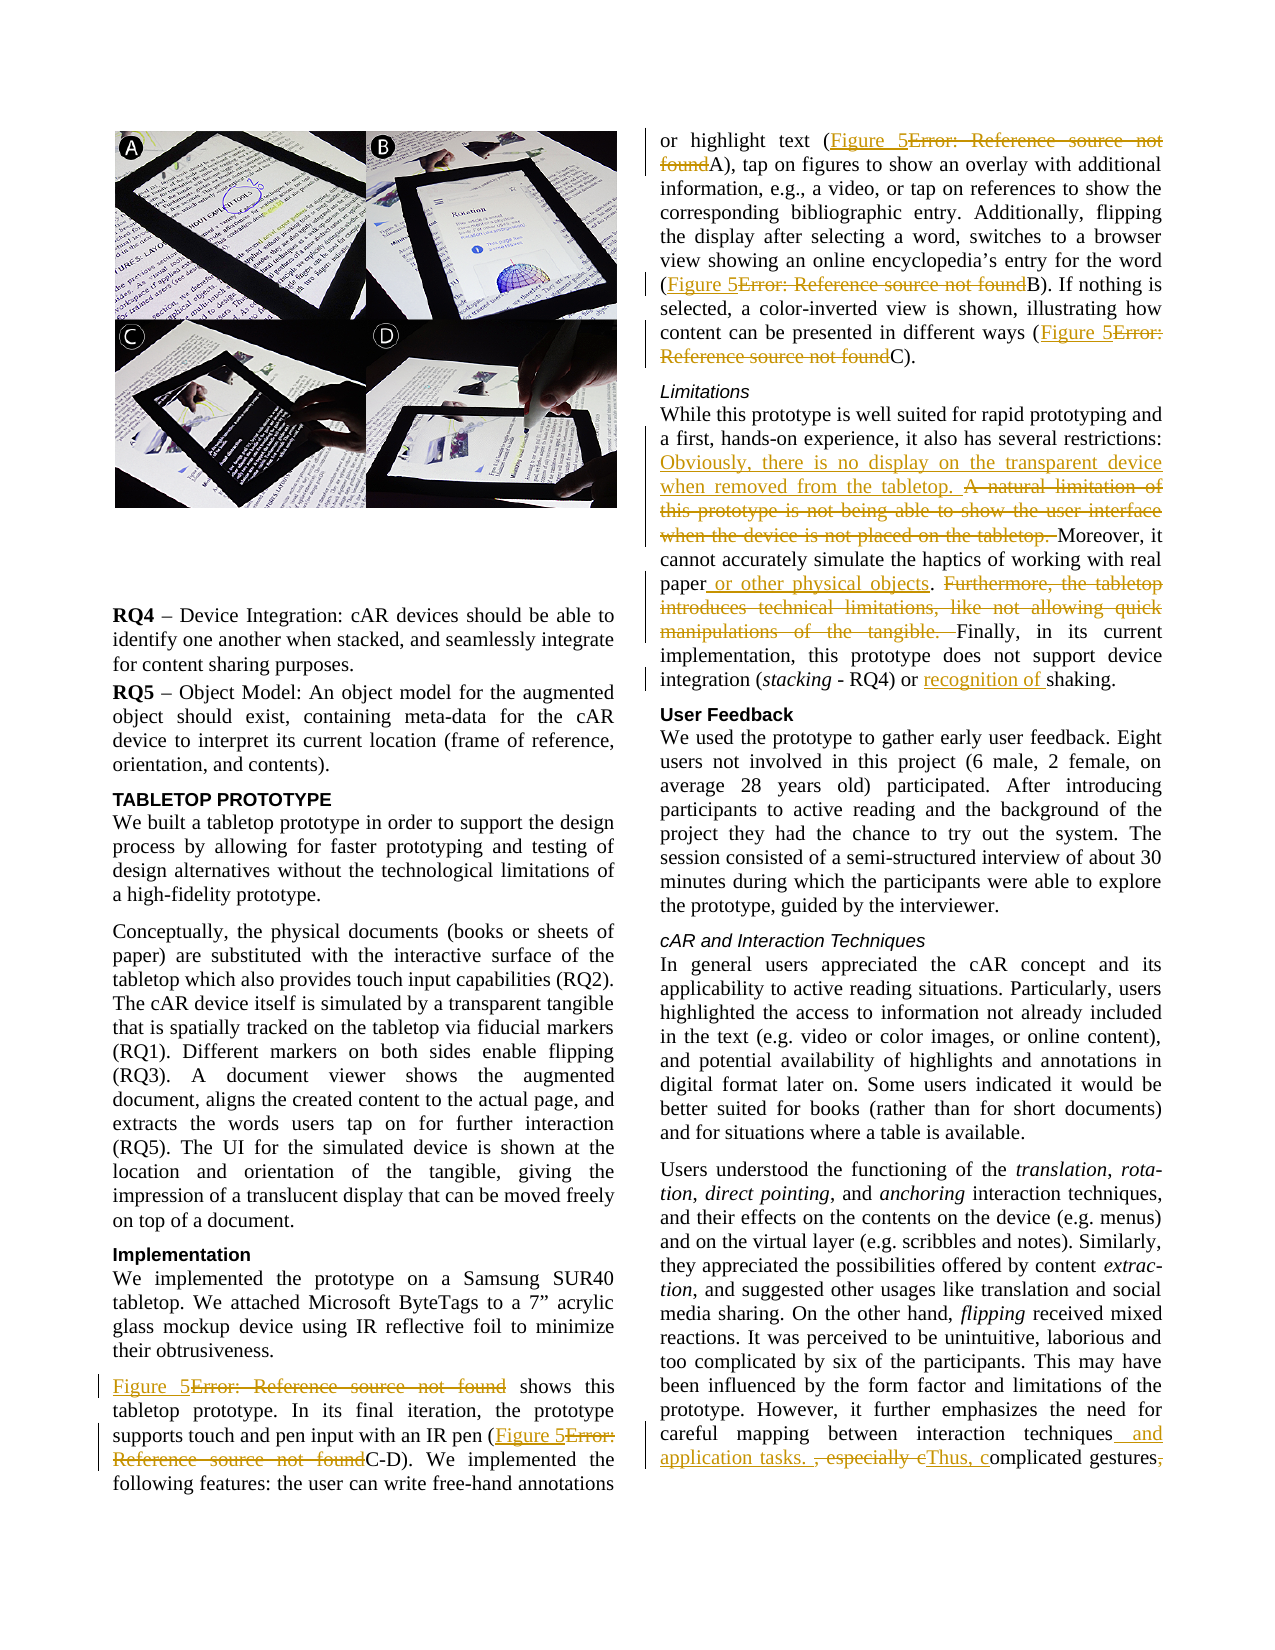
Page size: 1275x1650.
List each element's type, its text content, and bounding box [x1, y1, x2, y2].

text RQ5 – Object Model: An object model for the augmented object should exist, containing meta-data for the cAR device to interpret its current location (frame of reference, orientation, and contents). [112, 680, 615, 776]
subtitle Implementation [112, 1244, 615, 1266]
text Conceptually, the physical documents (books or sheets of paper) are substituted with the interactive surface of the tabletop which also provides touch input capabilities (RQ2). The cAR device itself is simulated by a transparent tangible that is spatially tracked on the tabletop via fiducial markers (RQ1). Different markers on both sides enable flipping (RQ3). A document viewer shows the augmented document, aligns the created content to the actual page, and extracts the words users tap on for further interaction (RQ5). The UI for the simulated device is shown at the location and orientation of the tangible, giving the impression of a translucent display that can be moved freely on top of a document. [112, 919, 615, 1232]
picture [115, 131, 617, 508]
subtitle cAR and Interaction Techniques [660, 930, 1162, 952]
subtitle User Feedback [660, 703, 1162, 725]
text While this prototype is well suited for rapid prototyping and a first, hands-on experience, it also has several restrictions: Moreover, it cannot accurately simulate the haptics of working with real paper. Finally, in its current implementation, this prototype does not support device integration (stacking - RQ4) or shaking. [660, 472, 1162, 511]
text shows this tabletop prototype. In its final iteration, the prototype supports touch and pen input with an IR pen (C-D). We implemented the following features: the user can write free-hand annotations or highlight text (A), tap on figures to show an overlay with additional information, e.g., a video, or tap on references to show the corresponding bibliographic entry. Additionally, flipping the display after selecting a word, switches to a browser view showing an online encyclopedia’s entry for the word (B). If nothing is selected, a color-inverted view is shown, illustrating how content can be presented in different ways (C). [660, 127, 1162, 368]
text We used the prototype to gather early user feedback. Eight users not involved in this project (6 male, 2 female, on average 28 years old) participated. After introducing participants to active reading and the background of the project they had the chance to try out the system. The session consisted of a semi-structured interview of about 30 minutes during which the participants were able to explore the prototype, guided by the interviewer. [660, 725, 1162, 917]
text While this prototype is well suited for rapid prototyping and a first, hands-on experience, it also has several restrictions: Moreover, it cannot accurately simulate the haptics of working with real paper. Finally, in its current implementation, this prototype does not support device integration (stacking - RQ4) or shaking. [660, 402, 1162, 471]
text In general users appreciated the cAR concept and its applicability to active reading situations. Particularly, users highlighted the access to information not already included in the text (e.g. video or color images, or online content), and potential availability of highlights and annotations in digital format later on. Some users indicated it would be better suited for books (rather than for short documents) and for situations where a table is available. [660, 952, 1162, 1144]
text While this prototype is well suited for rapid prototyping and a first, hands-on experience, it also has several restrictions: Moreover, it cannot accurately simulate the haptics of working with real paper. Finally, in its current implementation, this prototype does not support device integration (stacking - RQ4) or shaking. [660, 609, 1162, 691]
subtitle Tabletop Prototype [112, 788, 615, 810]
subtitle Limitations [660, 381, 1162, 402]
text shows this tabletop prototype. In its final iteration, the prototype supports touch and pen input with an IR pen (C-D). We implemented the following features: the user can write free-hand annotations or highlight text (A), tap on figures to show an overlay with additional information, e.g., a video, or tap on references to show the corresponding bibliographic entry. Additionally, flipping the display after selecting a word, switches to a browser view showing an online encyclopedia’s entry for the word (B). If nothing is selected, a color-inverted view is shown, illustrating how content can be presented in different ways (C). [112, 1374, 615, 1495]
text We built a tabletop prototype in order to support the design process by allowing for faster prototyping and testing of design alternatives without the technological limitations of a high-fidelity prototype. [112, 810, 615, 906]
text We implemented the prototype on a Samsung SUR40 tabletop. We attached Microsoft ByteTags to a 7” acrylic glass mockup device using IR reflective foil to minimize their obtrusiveness. [112, 1266, 615, 1362]
text While this prototype is well suited for rapid prototyping and a first, hands-on experience, it also has several restrictions: Moreover, it cannot accurately simulate the haptics of working with real paper. Finally, in its current implementation, this prototype does not support device integration (stacking - RQ4) or shaking. [660, 513, 1162, 608]
